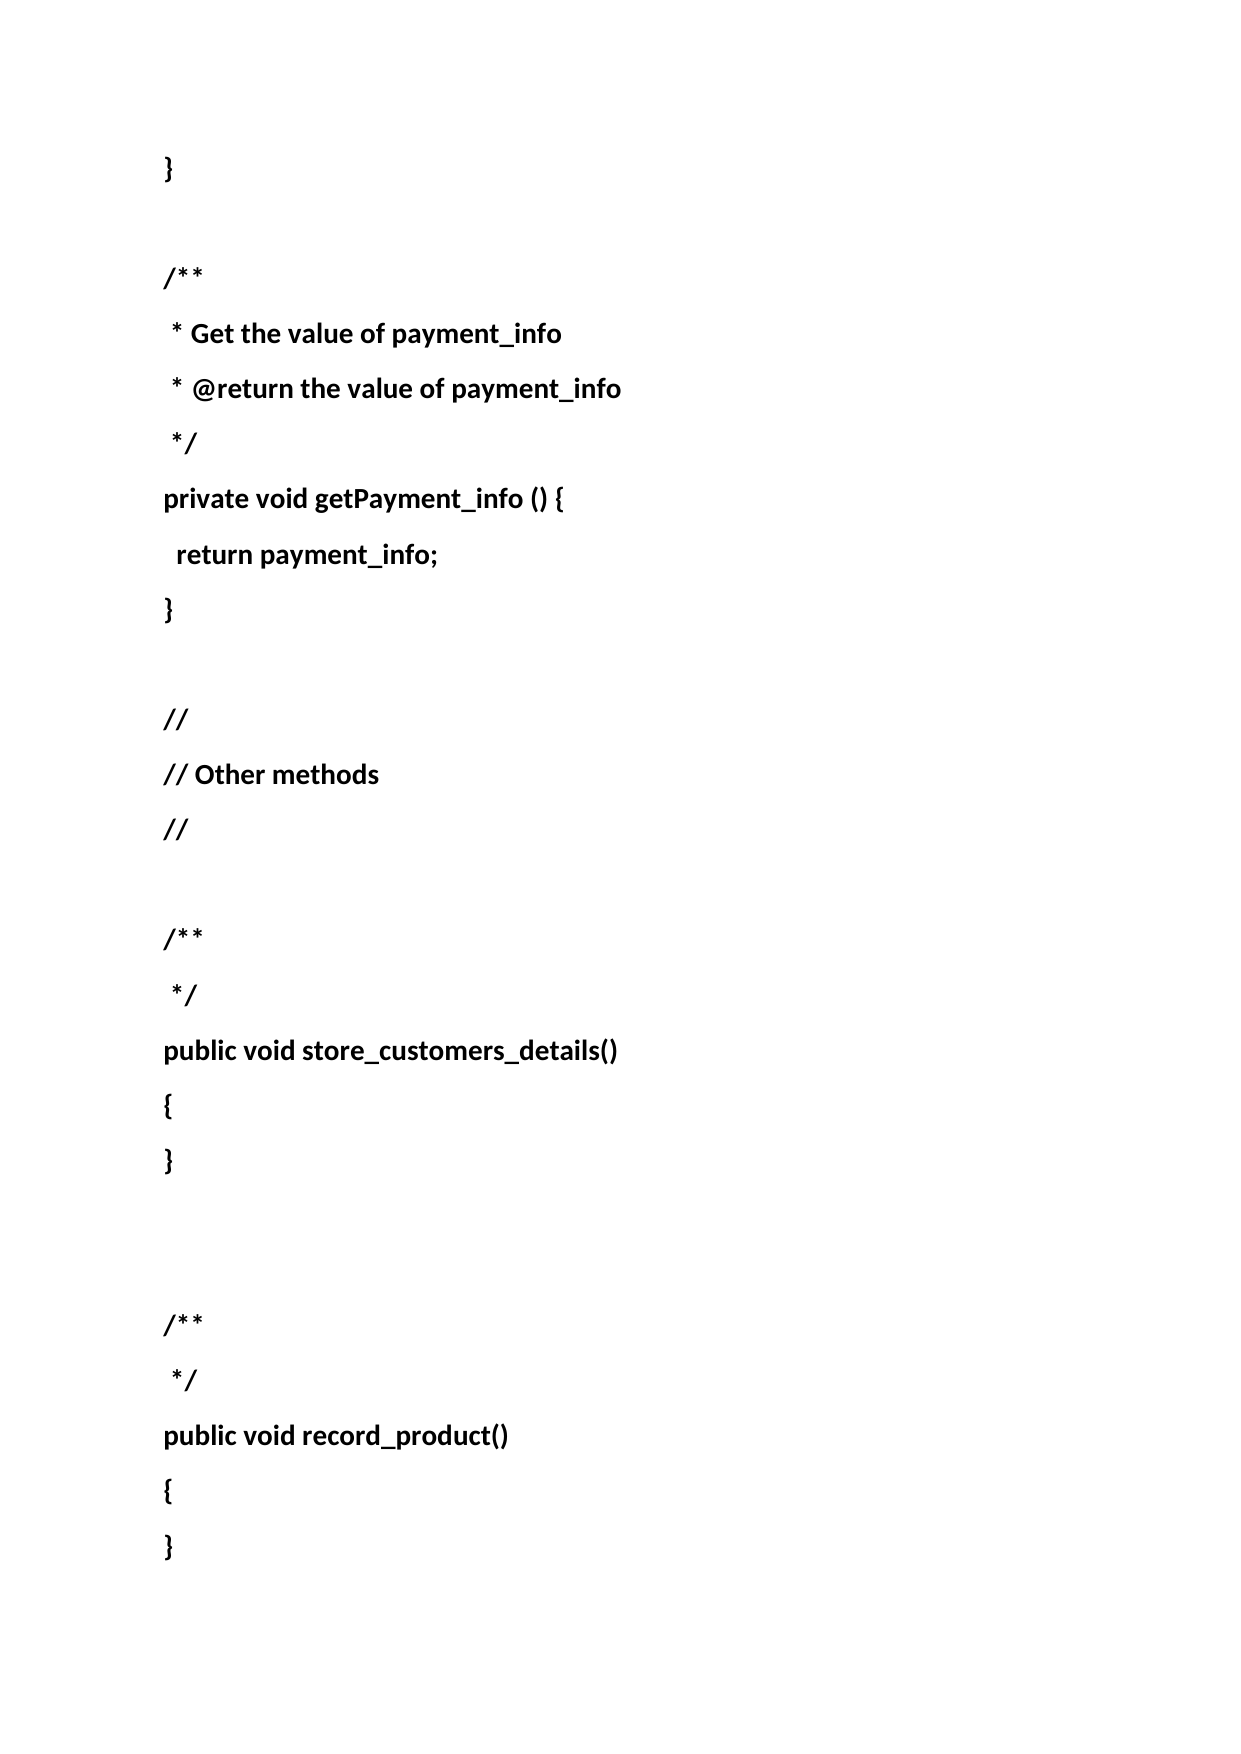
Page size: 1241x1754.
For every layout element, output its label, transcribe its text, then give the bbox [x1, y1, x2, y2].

text return payment_info; [150, 536, 1090, 571]
text } [150, 1528, 1090, 1563]
text { [150, 1472, 1090, 1508]
text // [150, 811, 1090, 847]
text /** [150, 1307, 1090, 1343]
text } [150, 1142, 1090, 1177]
text /** [150, 921, 1090, 957]
text * @return the value of payment_info [150, 370, 1090, 406]
text private void getPayment_info () { [150, 481, 1090, 516]
text */ [150, 977, 1090, 1012]
text { [150, 1087, 1090, 1122]
text */ [150, 1362, 1090, 1398]
text */ [150, 426, 1090, 461]
text * Get the value of payment_info [150, 315, 1090, 351]
text } [150, 150, 1090, 186]
text public void record_product() [150, 1417, 1090, 1453]
text } [150, 591, 1090, 626]
text /** [150, 260, 1090, 296]
text // [150, 701, 1090, 737]
text // Other methods [150, 756, 1090, 792]
text public void store_customers_details() [150, 1032, 1090, 1067]
